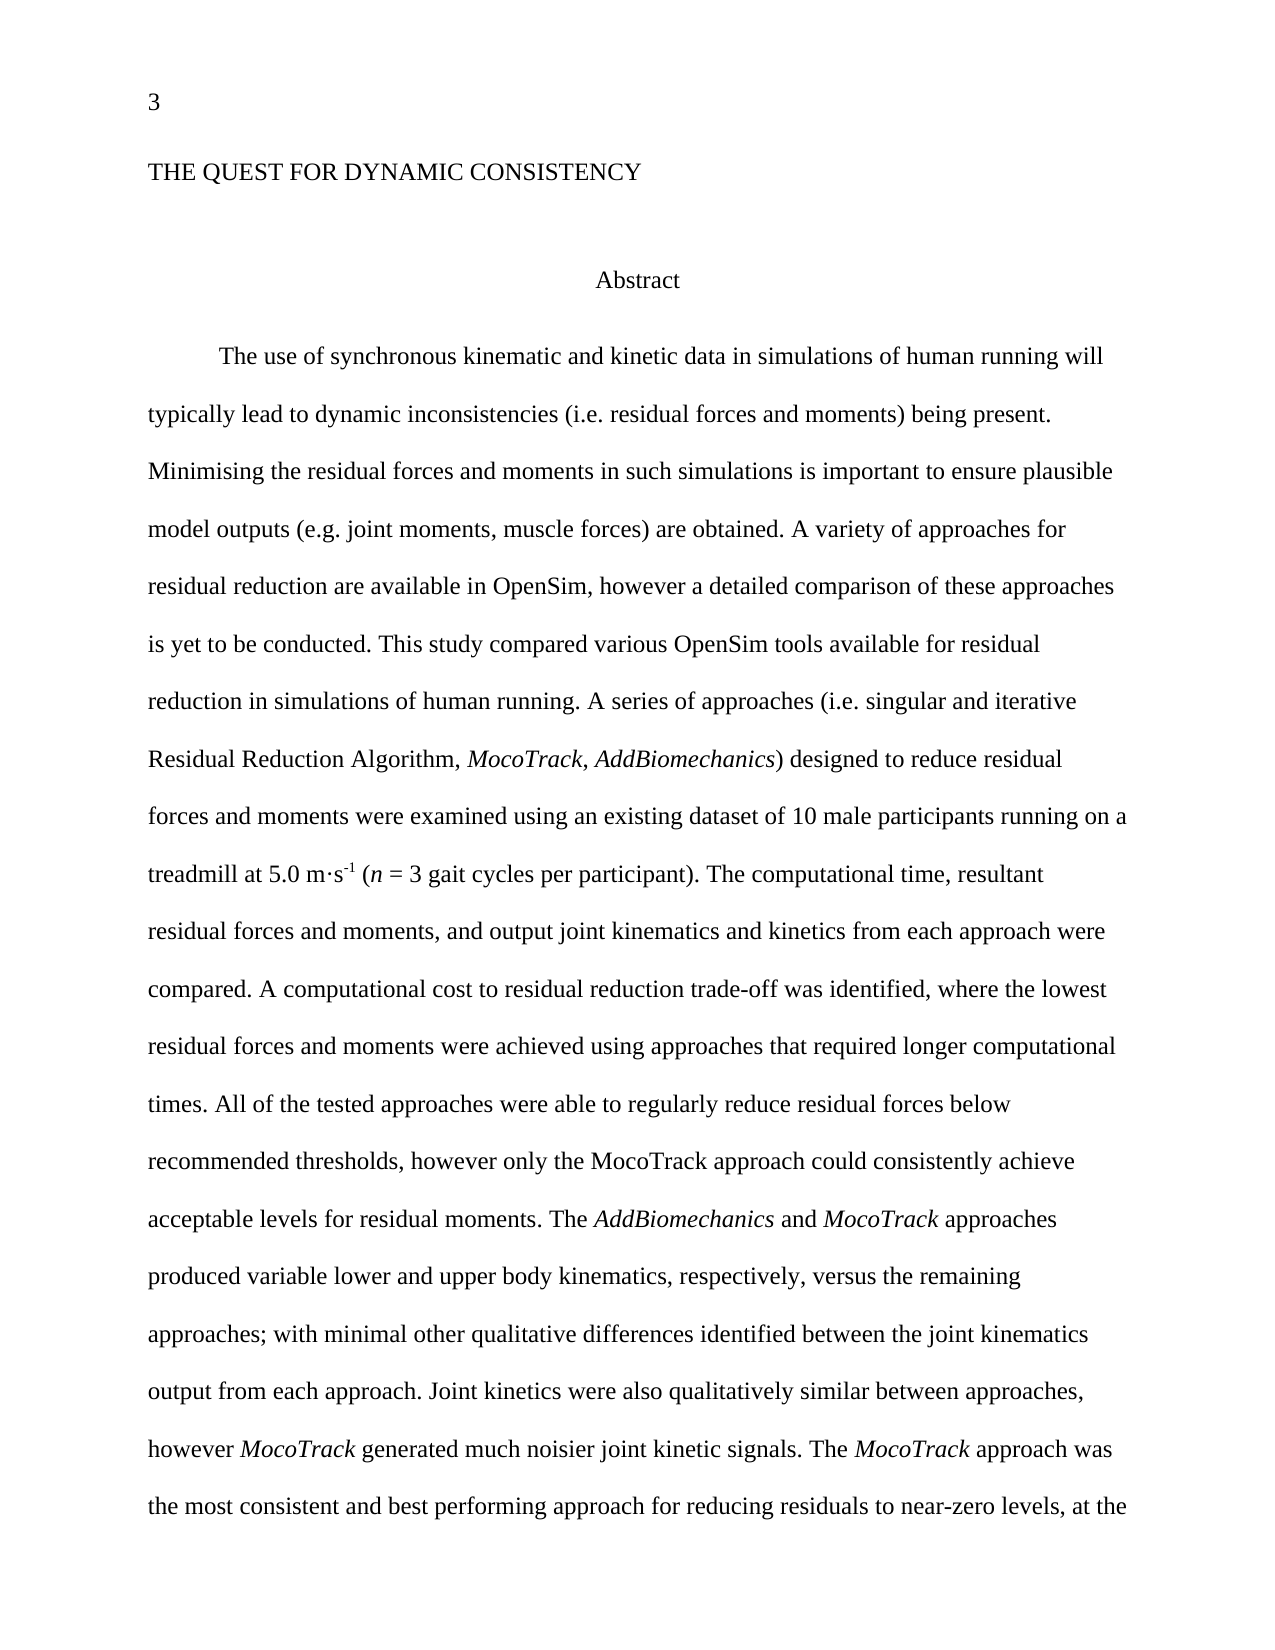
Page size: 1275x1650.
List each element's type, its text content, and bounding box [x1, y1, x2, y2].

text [148, 341, 1127, 1520]
text Abstract [148, 265, 1127, 294]
